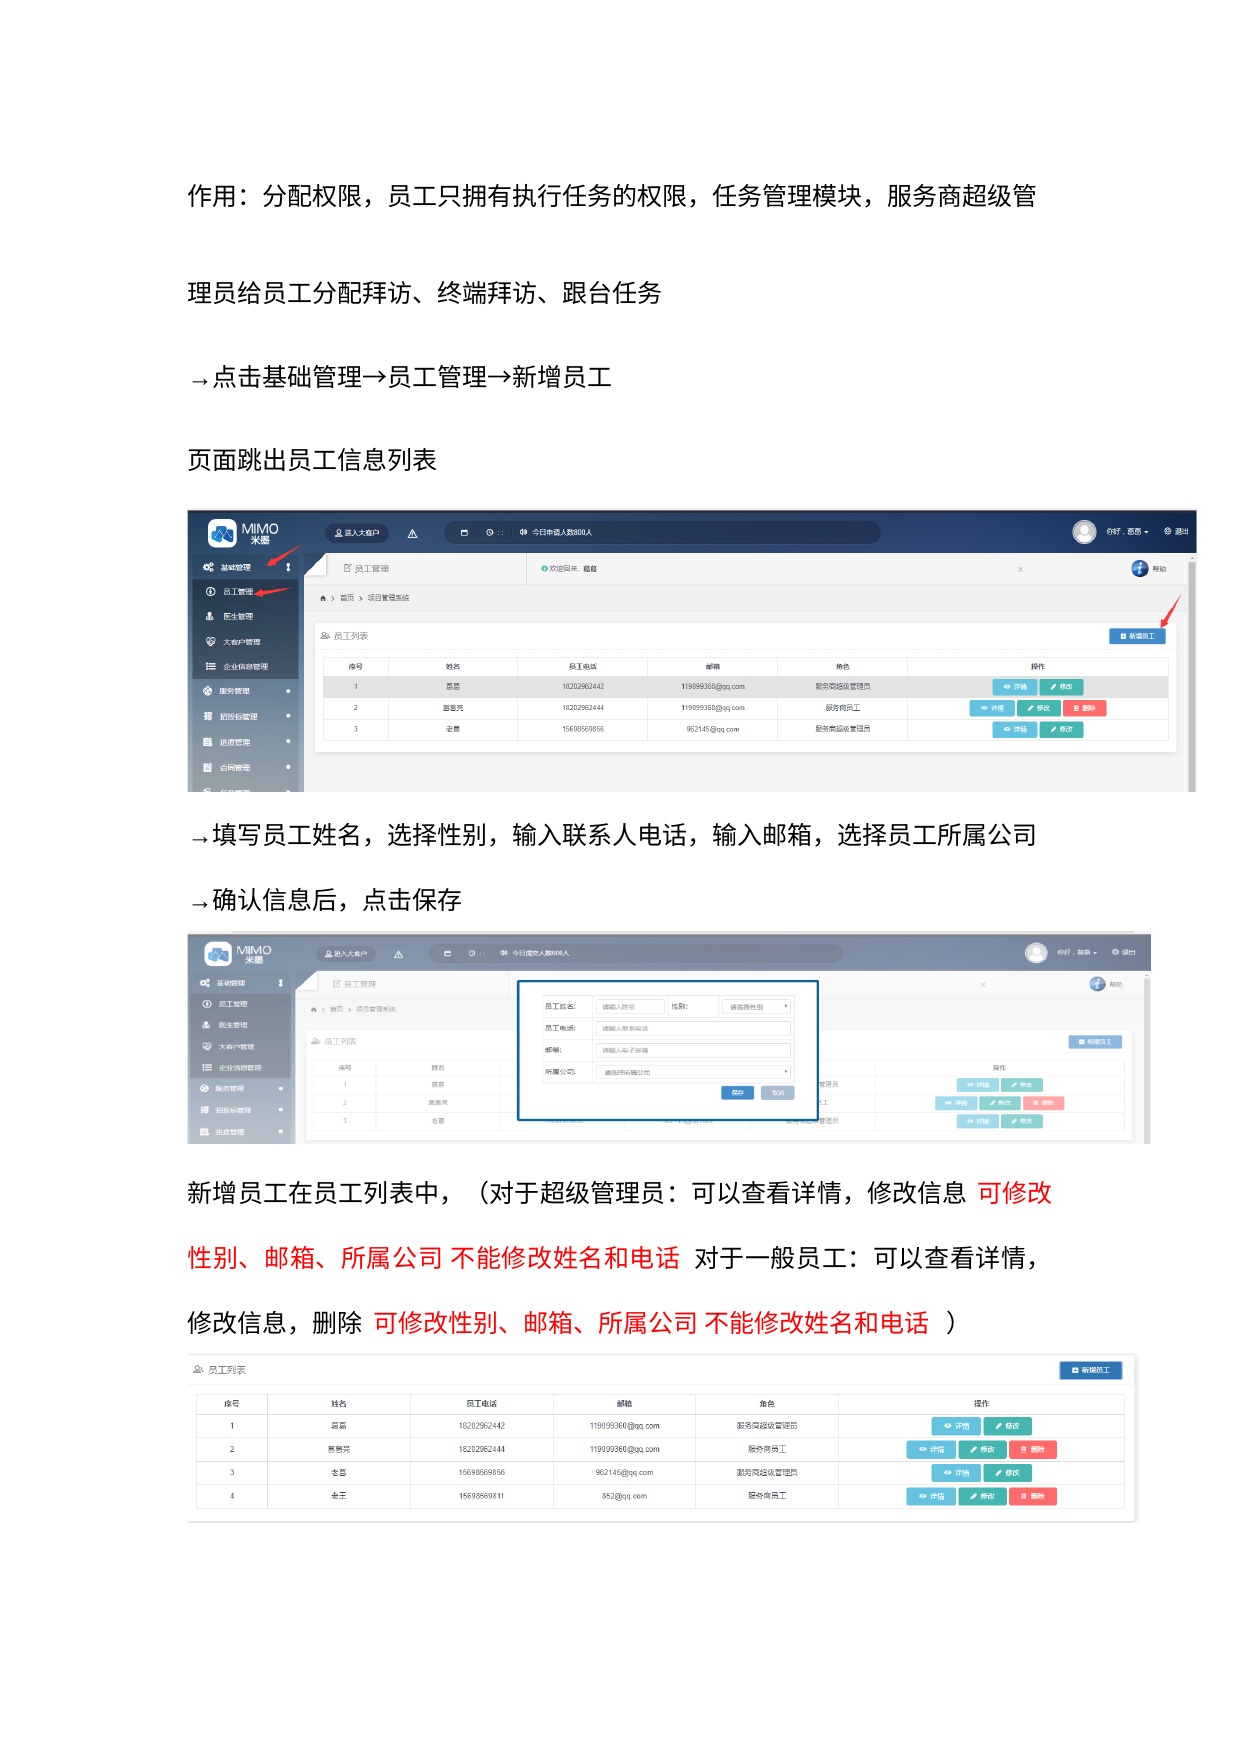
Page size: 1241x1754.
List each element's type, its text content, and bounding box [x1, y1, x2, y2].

list 作用：分配权限，员工只拥有执行任务的权限，任务管理模块，服务商超级管理员给员工分配拜访、终端拜访、跟台任务 [187, 162, 1053, 324]
picture [187, 508, 1198, 792]
list →填写员工姓名，选择性别，输入联系人电话，输入邮箱，选择员工所属公司 [187, 801, 1053, 866]
list →确认信息后，点击保存 [187, 866, 1053, 931]
picture [187, 1353, 1140, 1523]
list 新增员工在员工列表中，（对于超级管理员：可以查看详情，修改信息 可修改性别、邮箱、所属公司 不能修改姓名和电话 对于一般员工：可以查看详情，修改信息，删除 可修改性别、邮箱、所属公司 不能修改姓名和电话 ） [187, 1159, 1053, 1353]
picture [187, 931, 1151, 1144]
list 页面跳出员工信息列表 [187, 426, 1053, 491]
list →点击基础管理→员工管理→新增员工 [187, 343, 1053, 408]
